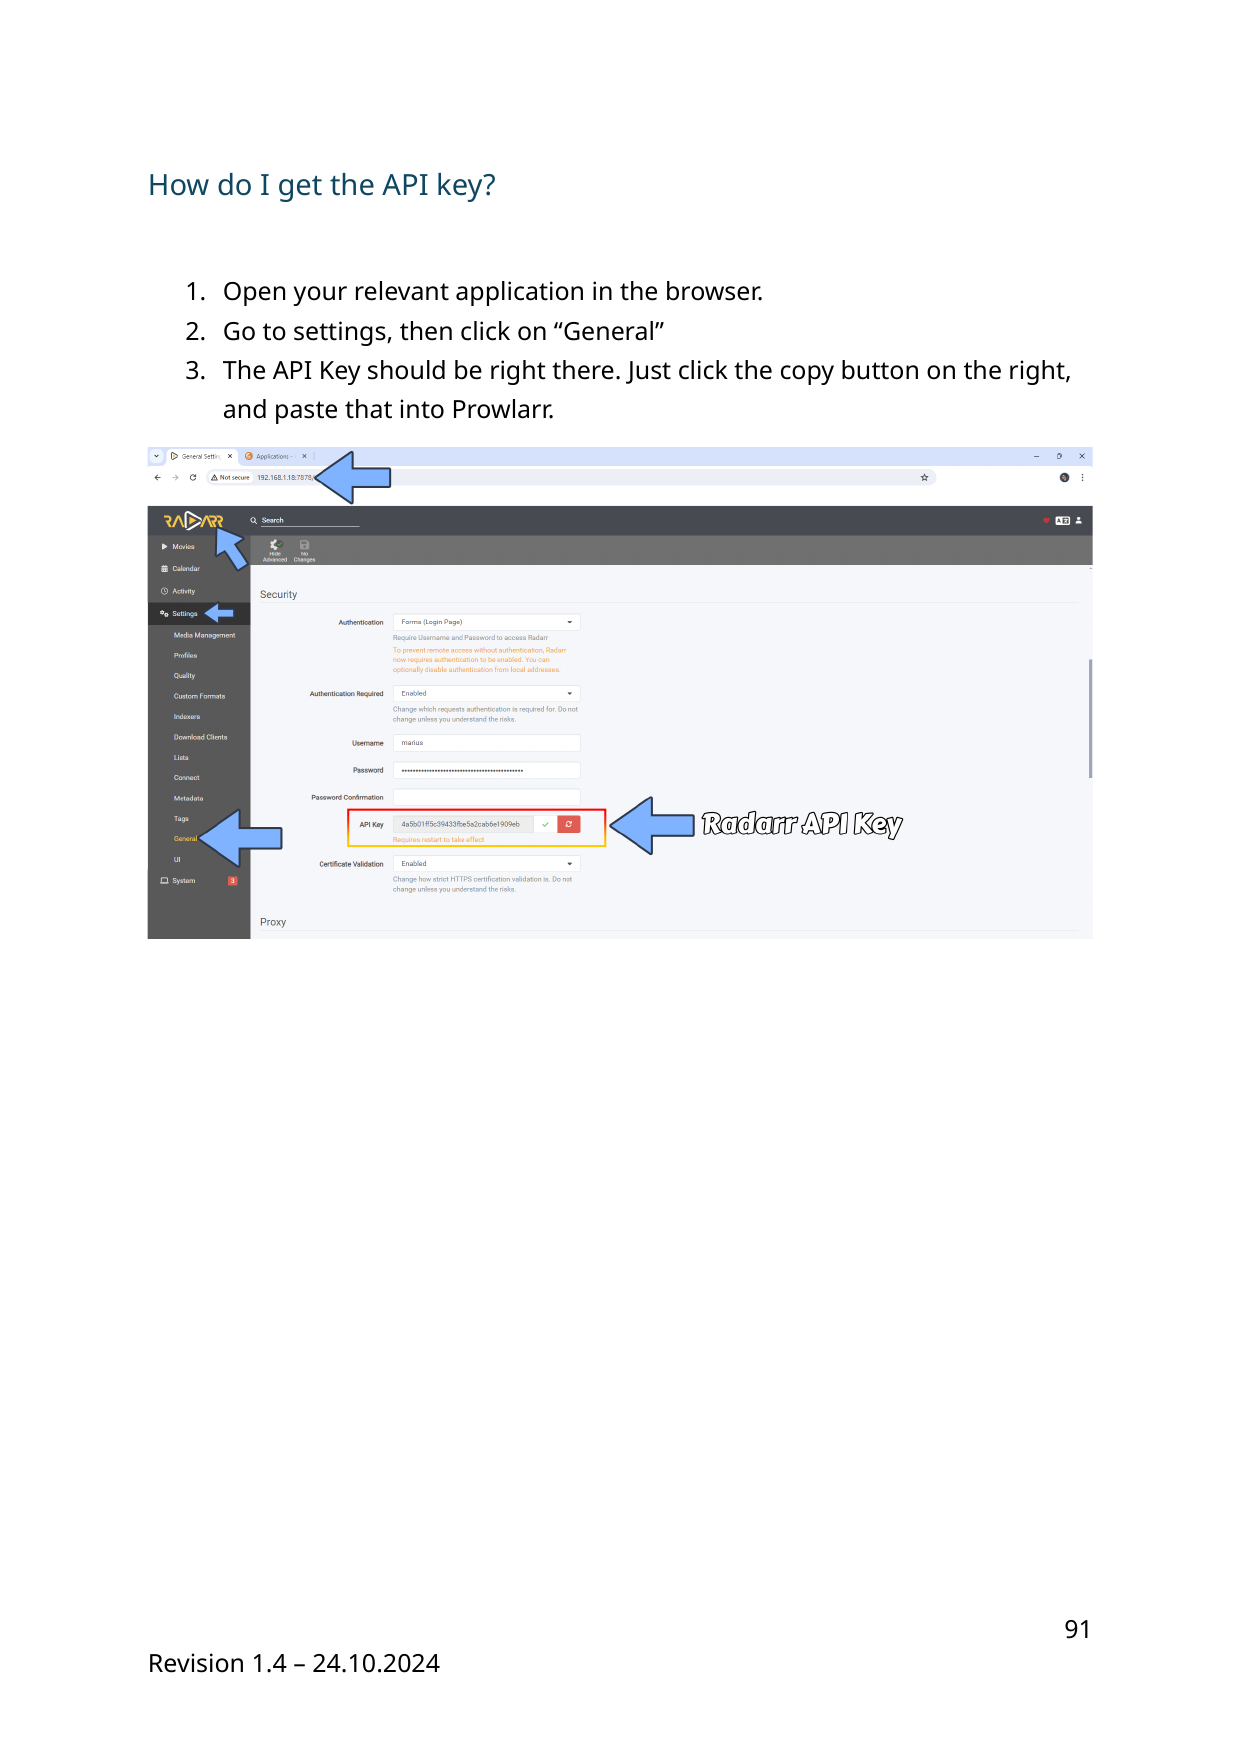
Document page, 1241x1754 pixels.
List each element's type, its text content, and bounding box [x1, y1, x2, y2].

list The API Key should be right there. Just click the copy button on the right, and paste that into Prowlarr. [185, 352, 1093, 426]
list Go to settings, then click on “General” [185, 313, 1093, 347]
picture [147, 447, 1093, 939]
subtitle How do I get the API key? [148, 164, 1093, 204]
list Open your relevant application in the browser. [185, 274, 1093, 308]
